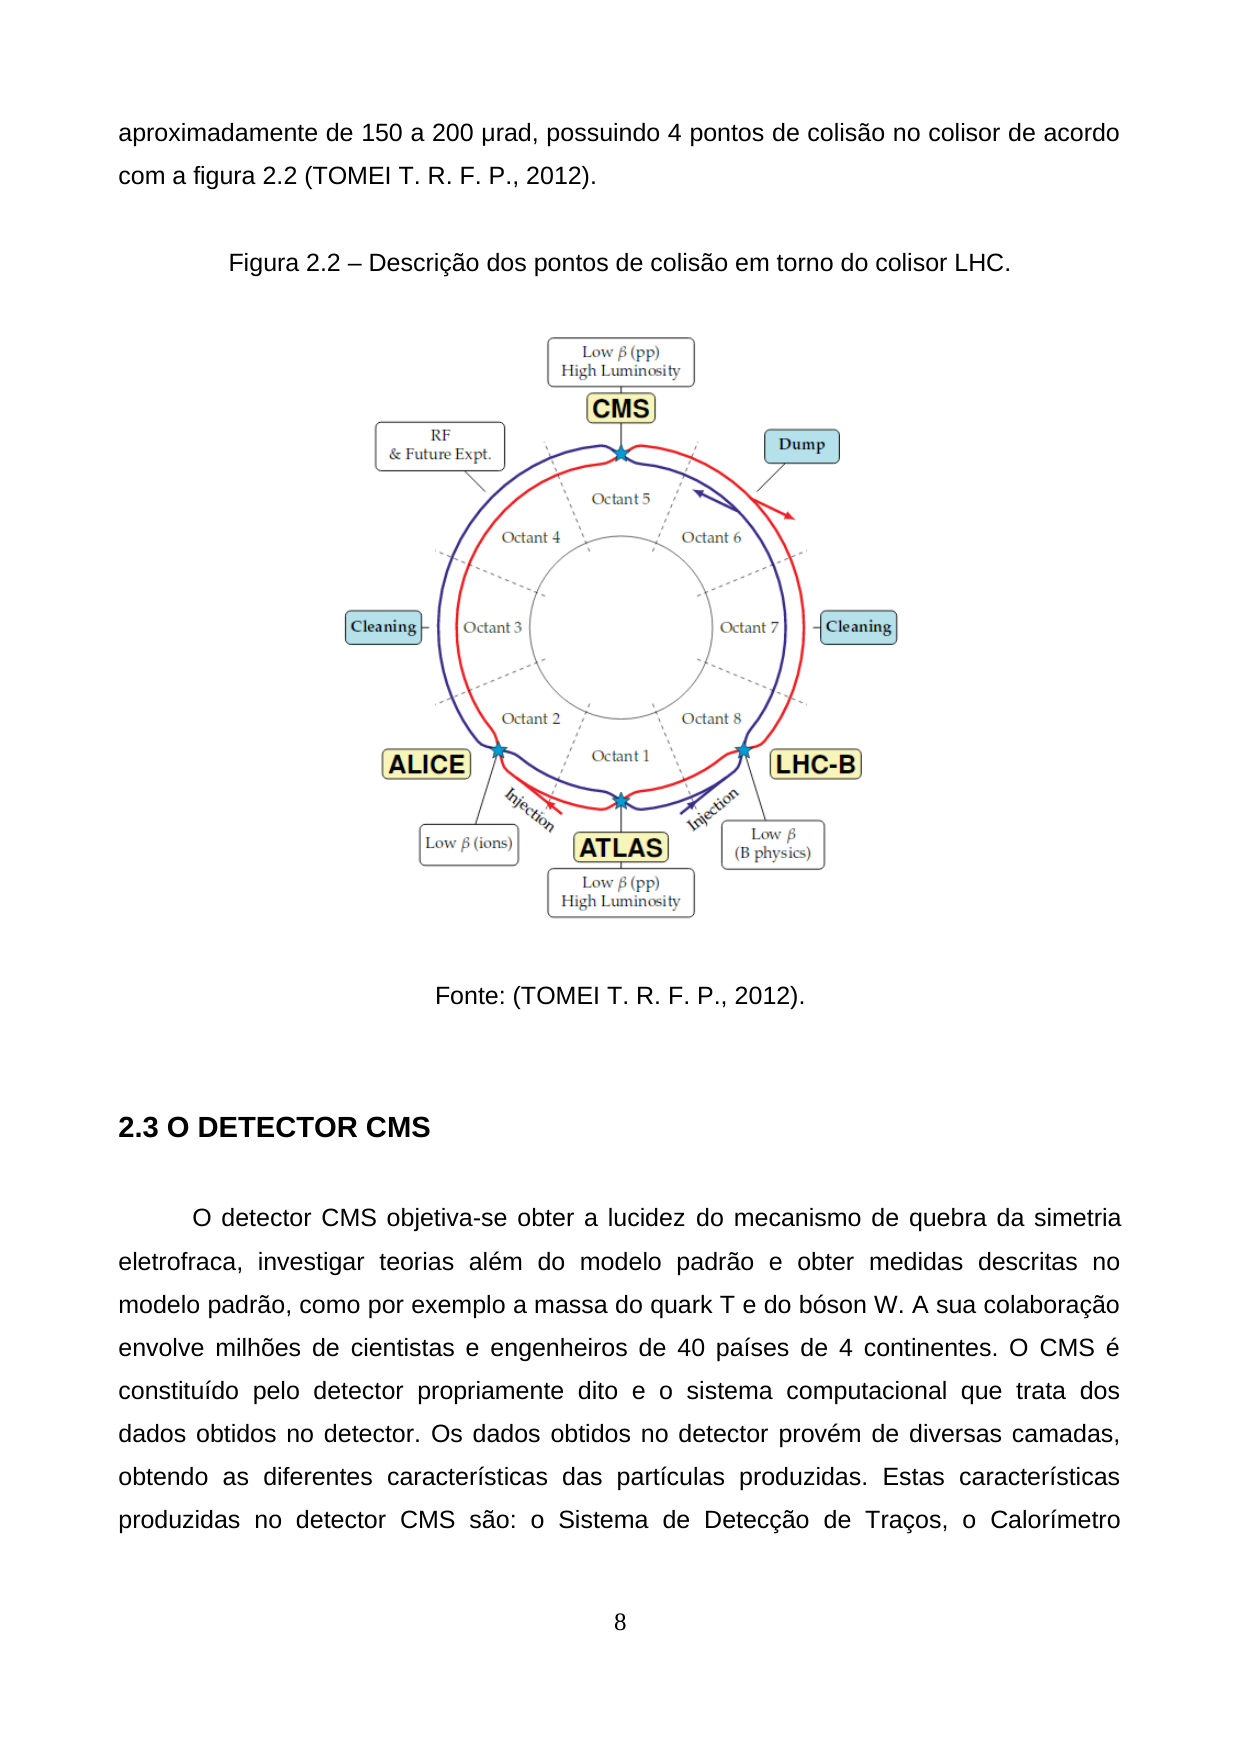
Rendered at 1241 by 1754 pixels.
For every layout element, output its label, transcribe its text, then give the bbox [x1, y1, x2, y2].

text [118, 118, 1122, 190]
picture [333, 333, 908, 925]
text Fonte: (TOMEI T. R. F. P., 2012). [118, 981, 1122, 1009]
text Figura 2.2 – Descrição dos pontos de colisão em torno do colisor LHC. [118, 247, 1122, 276]
text 2.3 O DETECTOR CMS [118, 1110, 1122, 1143]
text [118, 1203, 1122, 1534]
